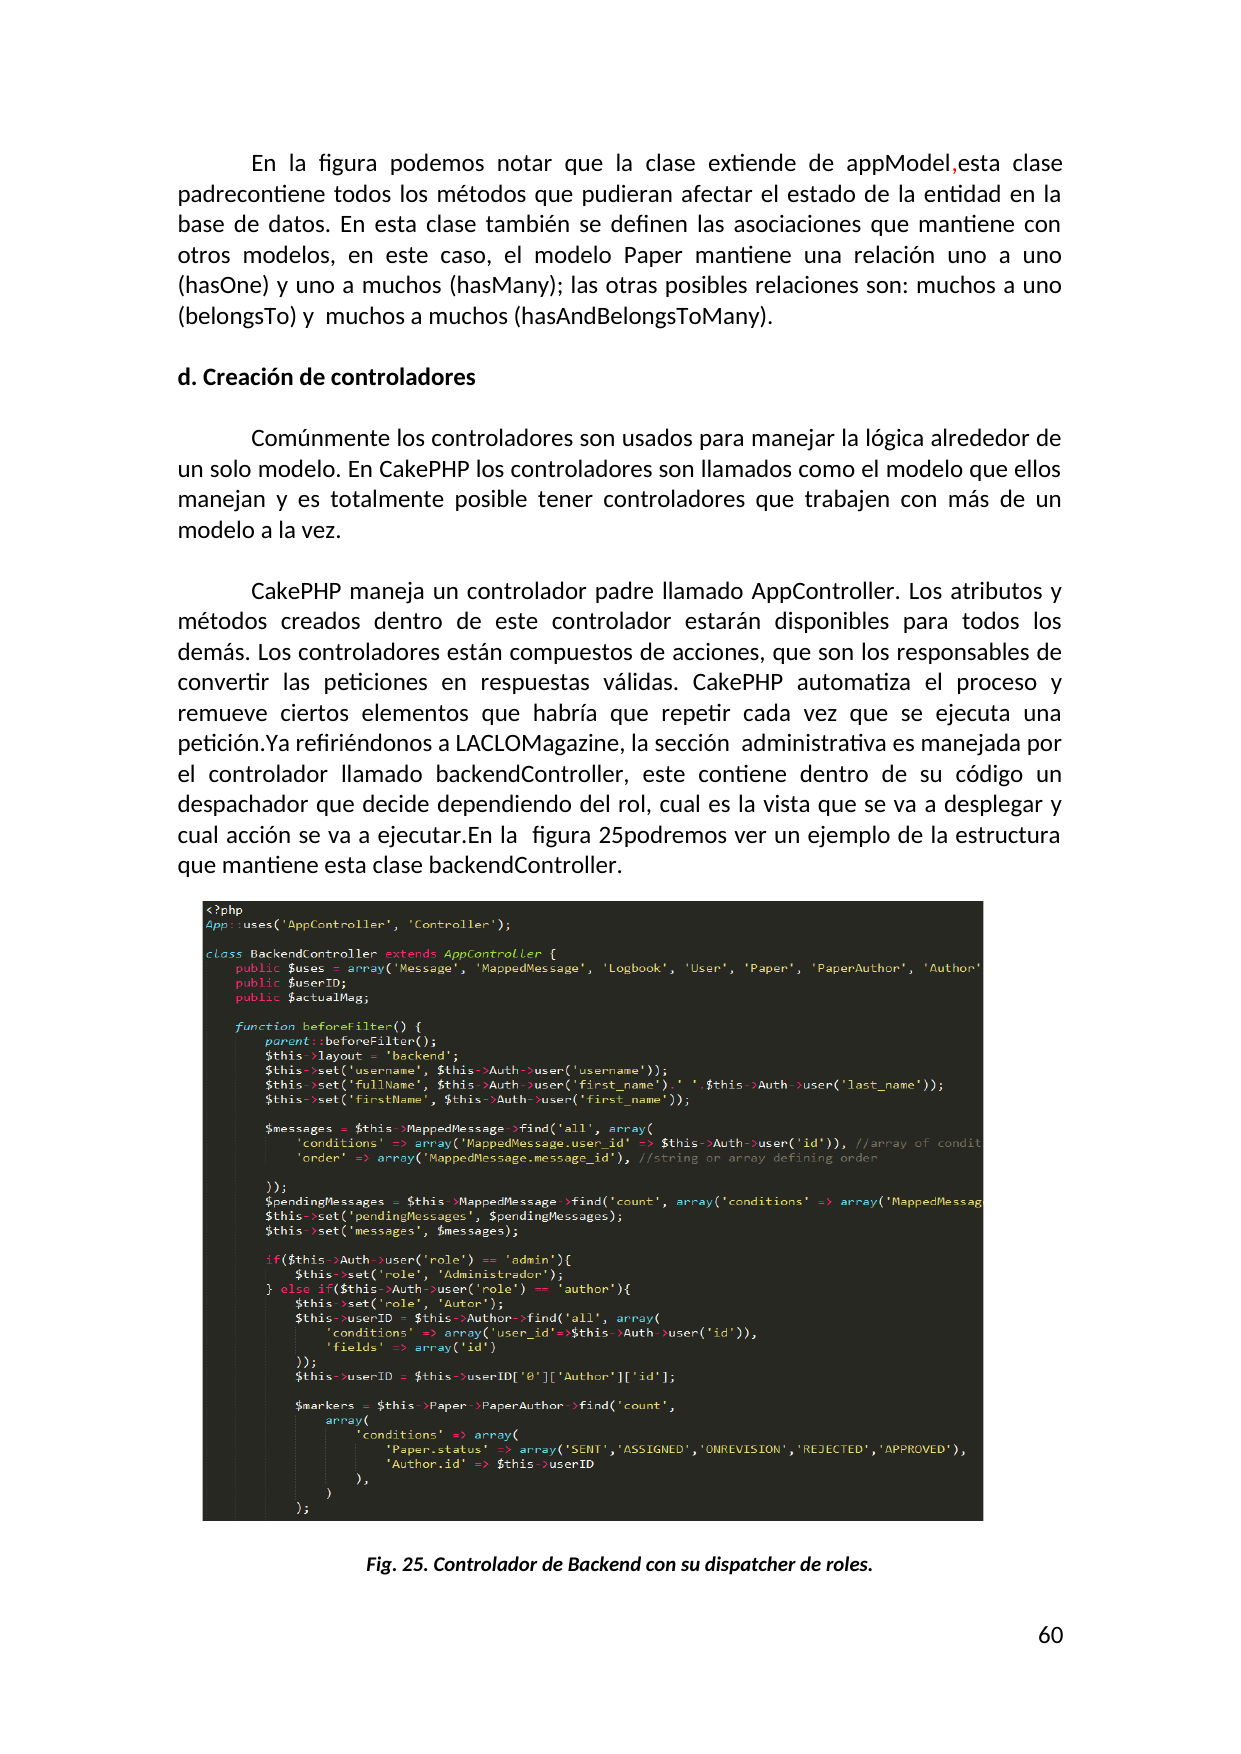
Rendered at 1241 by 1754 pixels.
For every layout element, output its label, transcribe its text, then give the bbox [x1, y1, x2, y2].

list Comúnmente los controladores son usados para manejar la lógica alrededor de un solo modelo. En CakePHP los controladores son llamados como el modelo que ellos manejan y es totalmente posible tener controladores que trabajen con más de un modelo a la vez. [177, 422, 1063, 544]
list Fig. 25. Controlador de Backend con su dispatcher de roles. [177, 1552, 1063, 1577]
list d. Creación de controladores [177, 361, 1063, 392]
list CakePHP maneja un controlador padre llamado AppController. Los atributos y métodos creados dentro de este controlador estarán disponibles para todos los demás. Los controladores están compuestos de acciones, que son los responsables de convertir las peticiones en respuestas válidas. CakePHP automatiza el proceso y remueve ciertos elementos que habría que repetir cada vez que se ejecuta una petición.Ya refiriéndonos a LACLOMagazine, la sección administrativa es manejada por el controlador llamado backendController, este contiene dentro de su código un despachador que decide dependiendo del rol, cual es la vista que se va a desplegar y cual acción se va a ejecutar.En la figura 25podremos ver un ejemplo de la estructura que mantiene esta clase backendController. [177, 575, 1063, 880]
list En la figura podemos notar que la clase extiende de appModel,esta clase padrecontiene todos los métodos que pudieran afectar el estado de la entidad en la base de datos. En esta clase también se definen las asociaciones que mantiene con otros modelos, en este caso, el modelo Paper mantiene una relación uno a uno (hasOne) y uno a muchos (hasMany); las otras posibles relaciones son: muchos a uno (belongsTo) y muchos a muchos (hasAndBelongsToMany). [177, 148, 1063, 331]
picture [202, 901, 984, 1521]
